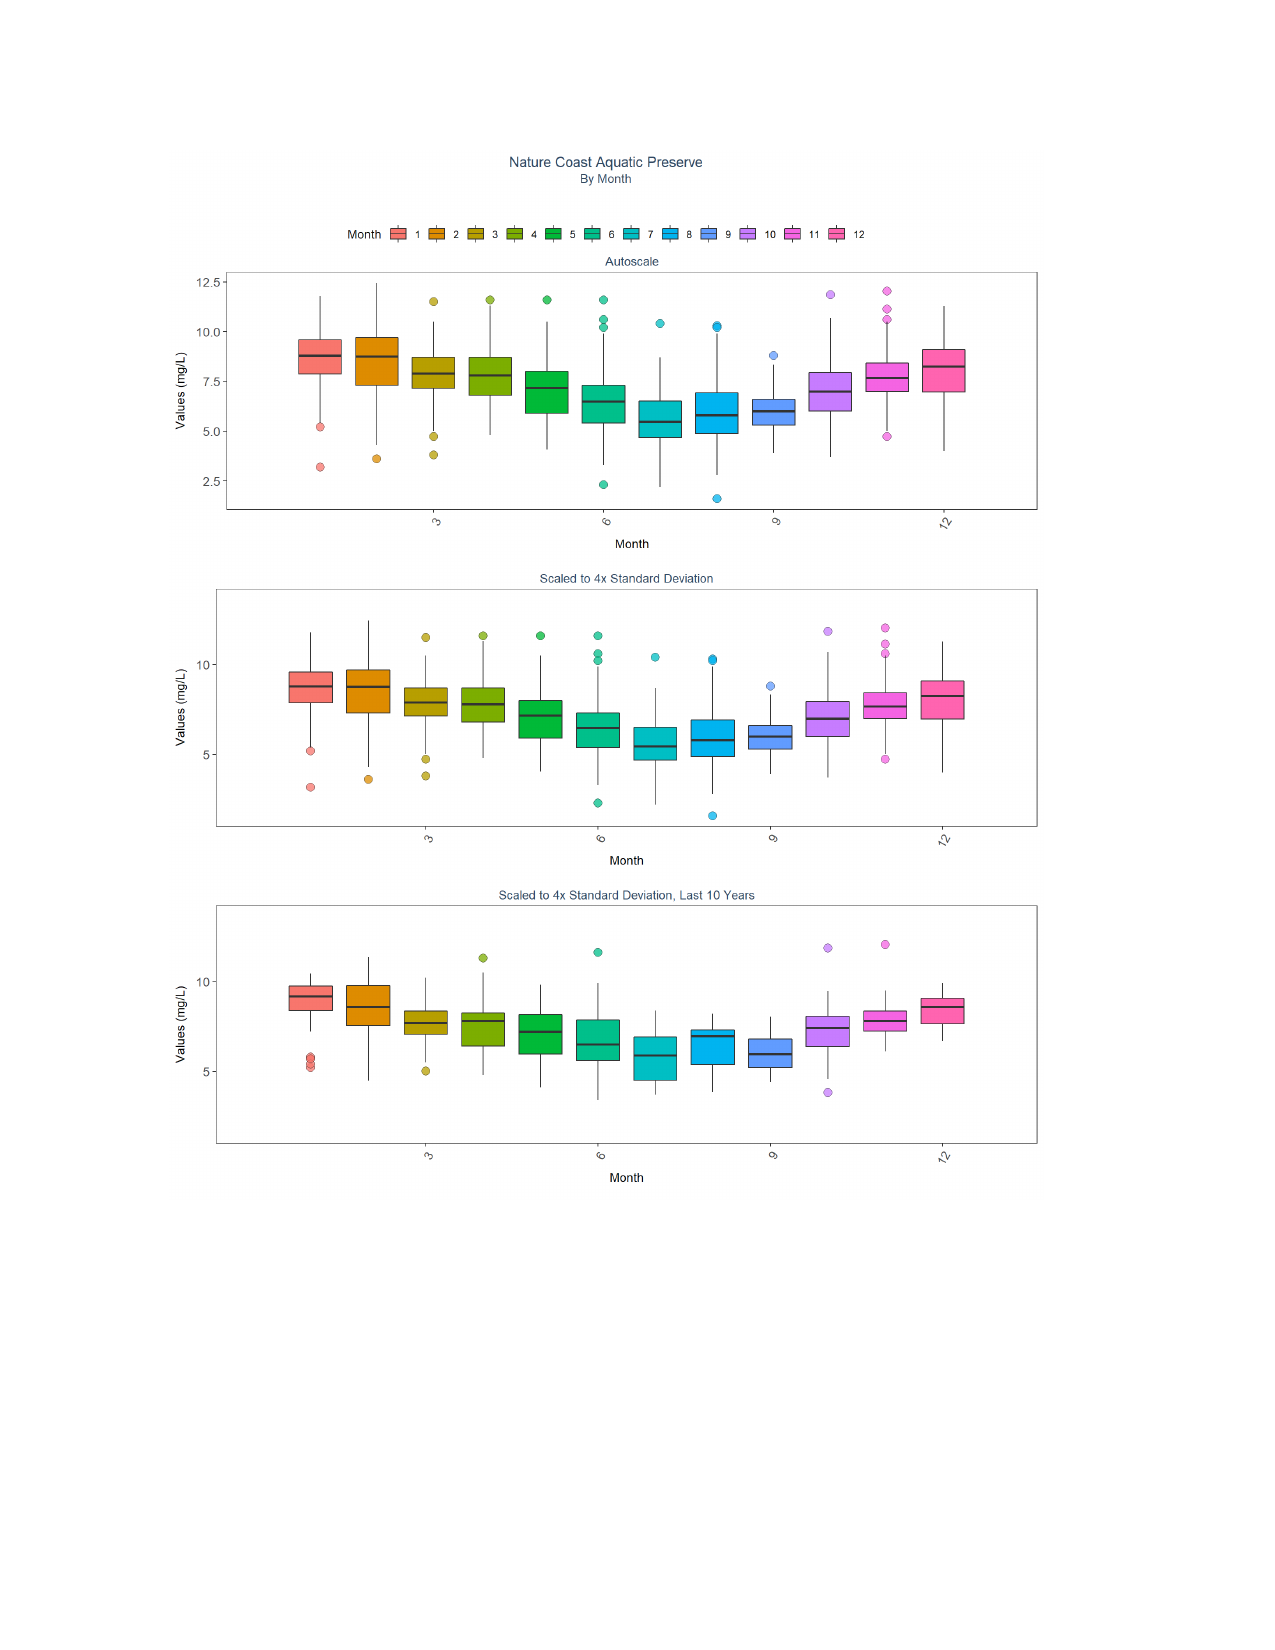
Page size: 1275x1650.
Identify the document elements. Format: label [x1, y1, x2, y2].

picture [168, 150, 1044, 1200]
